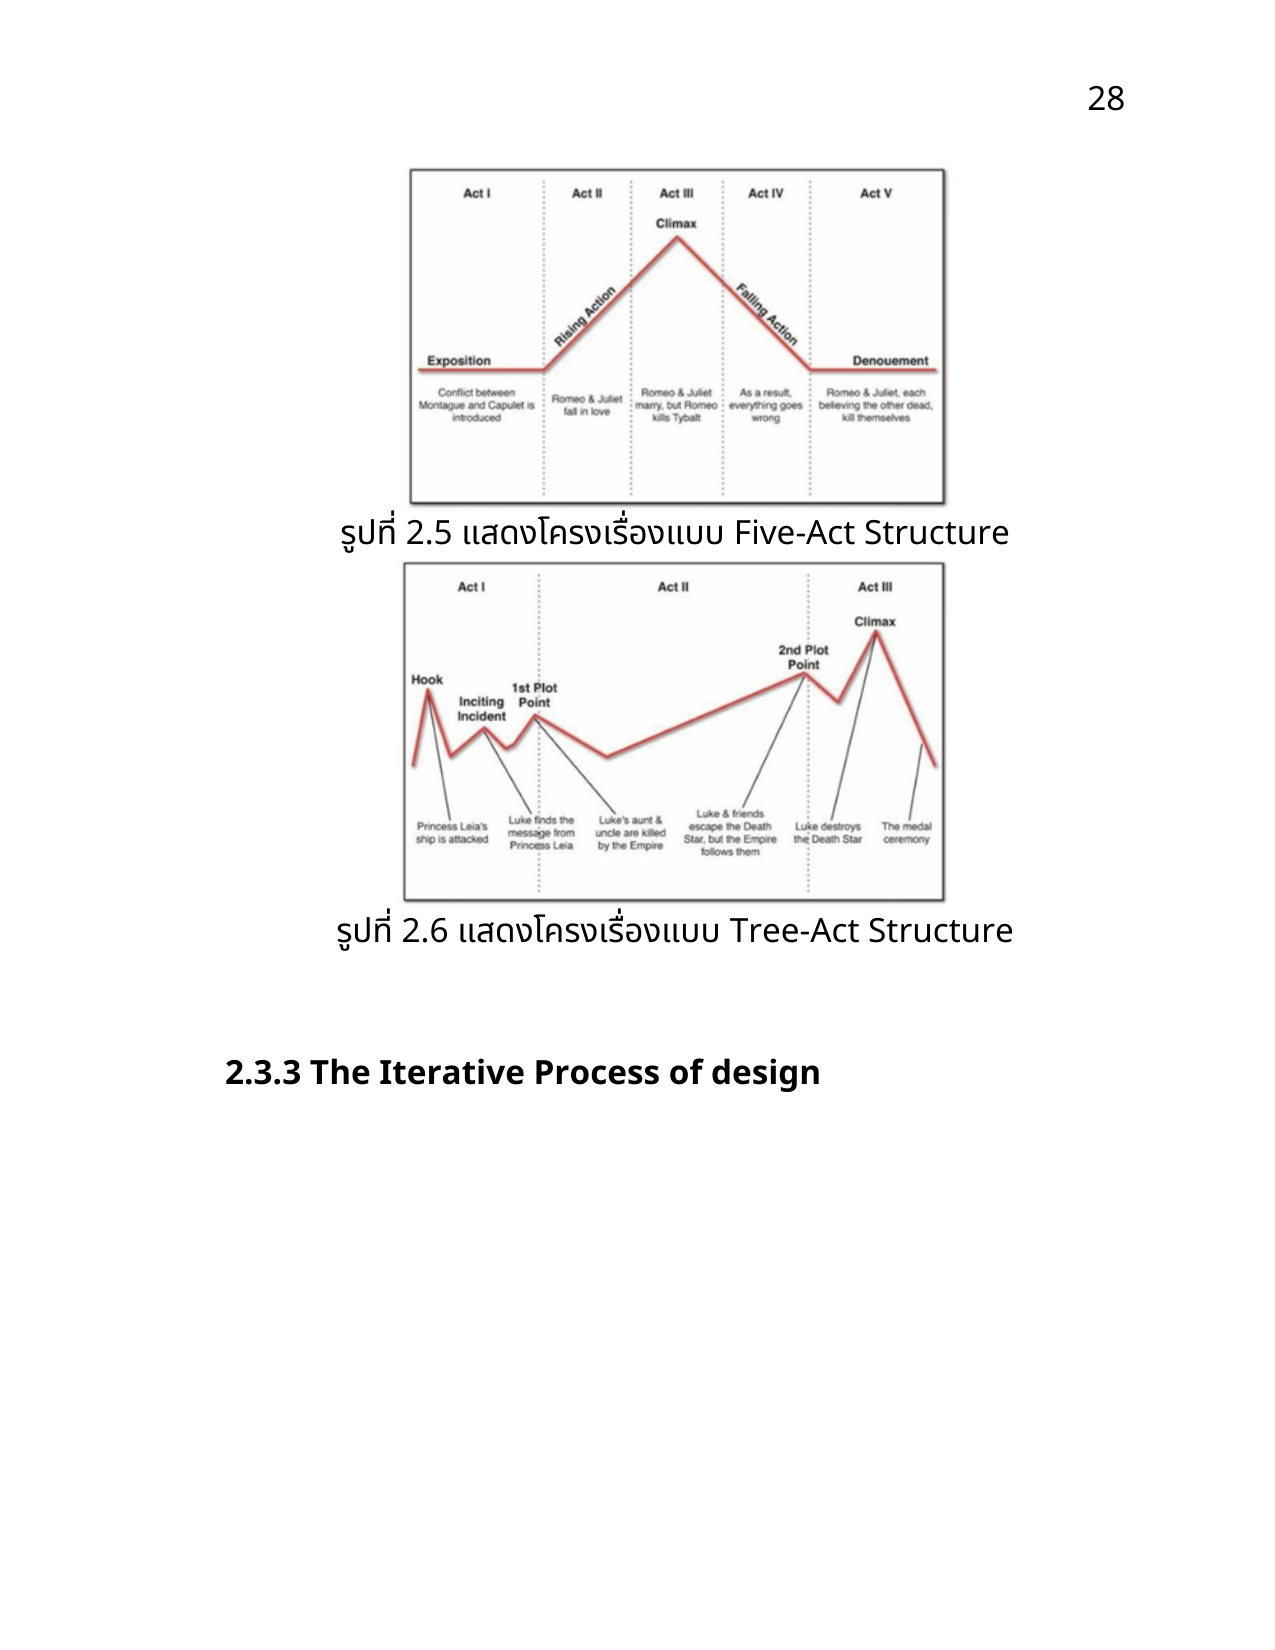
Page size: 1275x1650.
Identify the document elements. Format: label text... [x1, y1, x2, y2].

text 2.3.3 The Iterative Process of design [225, 1049, 1125, 1094]
text รูปที่ 2.5 แสดงโครงเรื่องแบบ Five-Act Structure [225, 509, 1125, 560]
picture [378, 165, 972, 510]
text รูปที่ 2.6 แสดงโครงเรื่องแบบ Tree-Act Structure [225, 907, 1125, 958]
picture [385, 559, 965, 908]
